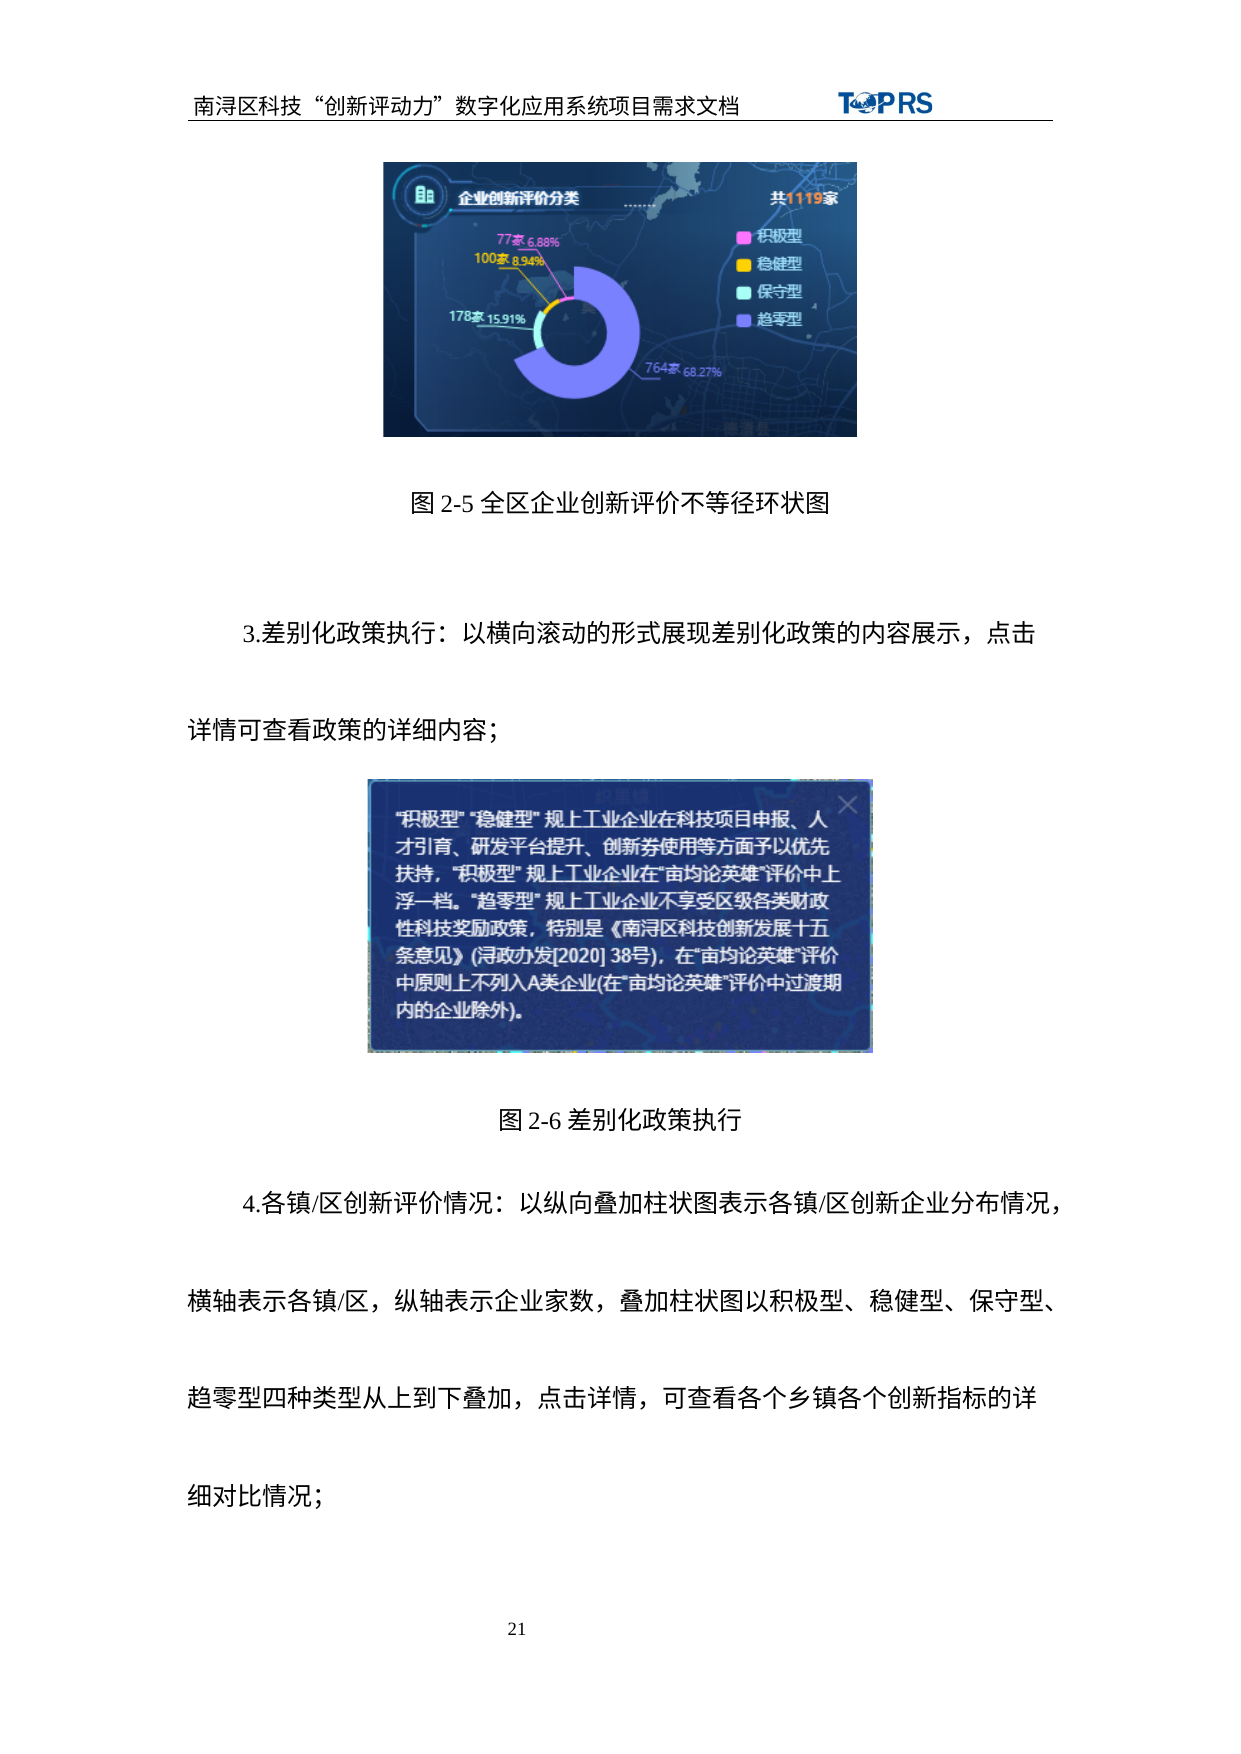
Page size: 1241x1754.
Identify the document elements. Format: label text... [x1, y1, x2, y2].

list 各镇/区创新评价情况：以纵向叠加柱状图表示各镇/区创新企业分布情况，横轴表示各镇/区，纵轴表示企业家数，叠加柱状图以积极型、稳健型、保守型、趋零型四种类型从上到下叠加，点击详情，可查看各个乡镇各个创新指标的详细对比情况； [187, 1169, 1053, 1527]
text 图2-6 差别化政策执行 [187, 1086, 1053, 1151]
text 图2-5 全区企业创新评价不等径环状图 [187, 469, 1053, 534]
picture [367, 779, 873, 1053]
picture [383, 162, 857, 437]
list 差别化政策执行：以横向滚动的形式展现差别化政策的内容展示，点击详情可查看政策的详细内容； [187, 599, 1053, 761]
picture [837, 91, 933, 114]
